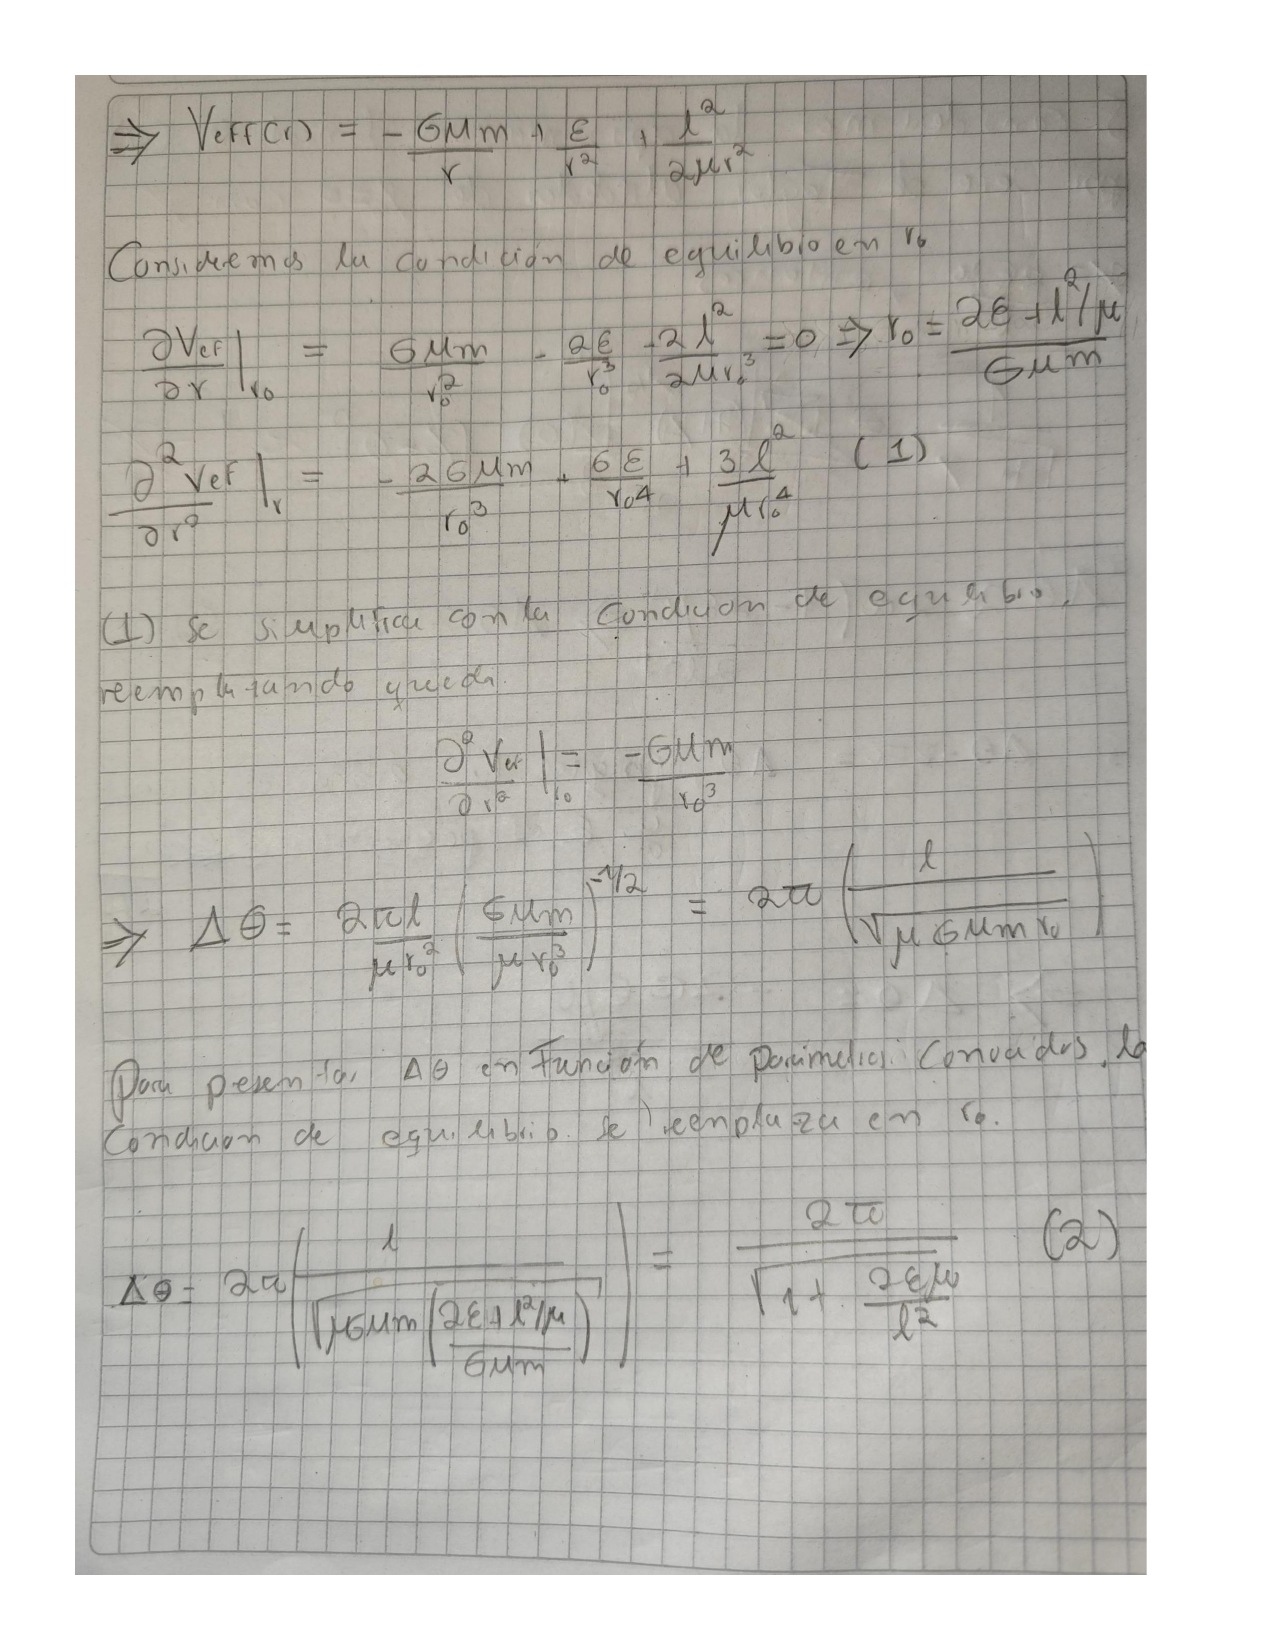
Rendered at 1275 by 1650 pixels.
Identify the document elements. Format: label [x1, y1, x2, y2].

picture [75, 75, 1147, 1575]
